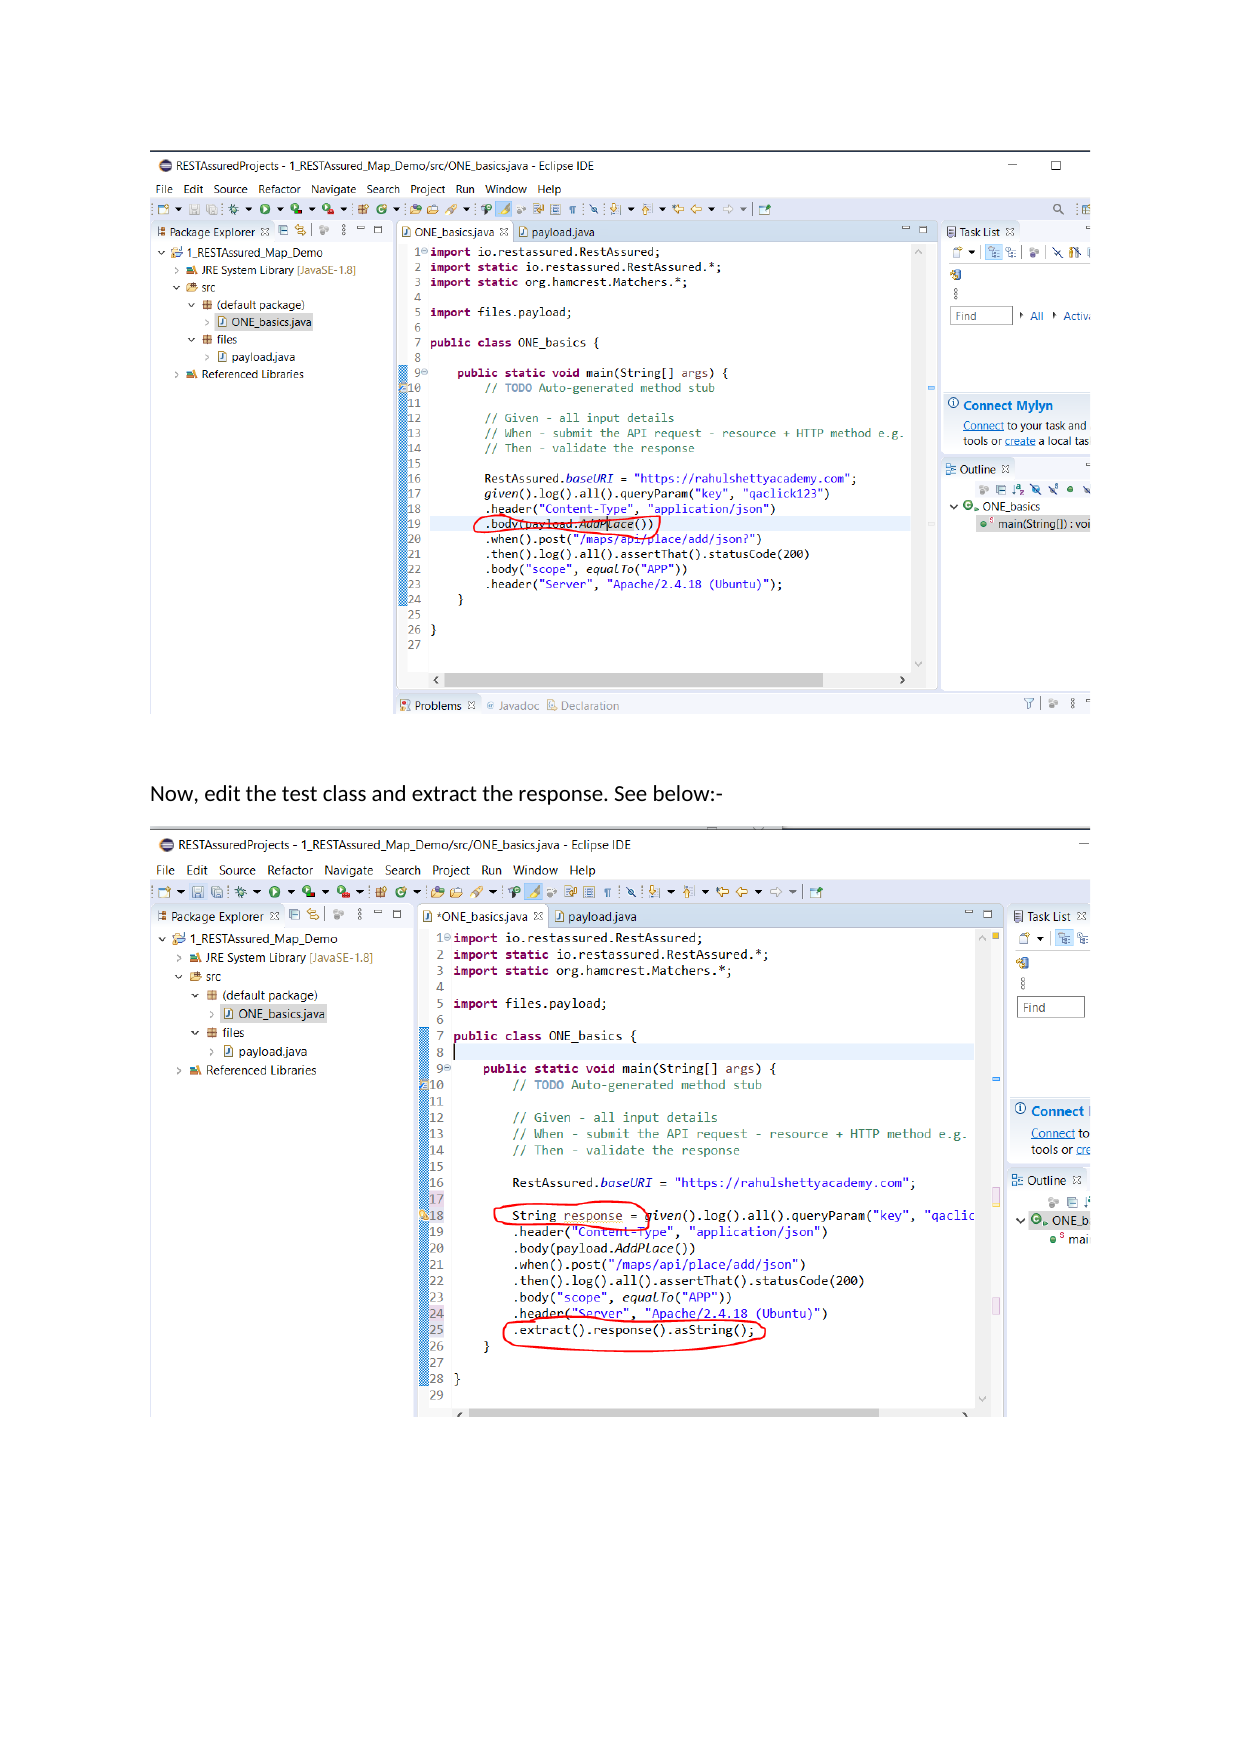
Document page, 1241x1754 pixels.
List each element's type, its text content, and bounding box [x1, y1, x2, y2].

picture [150, 150, 1091, 714]
picture [150, 826, 1091, 1417]
text Now, edit the test class and extract the response. See below:- [150, 779, 1090, 807]
